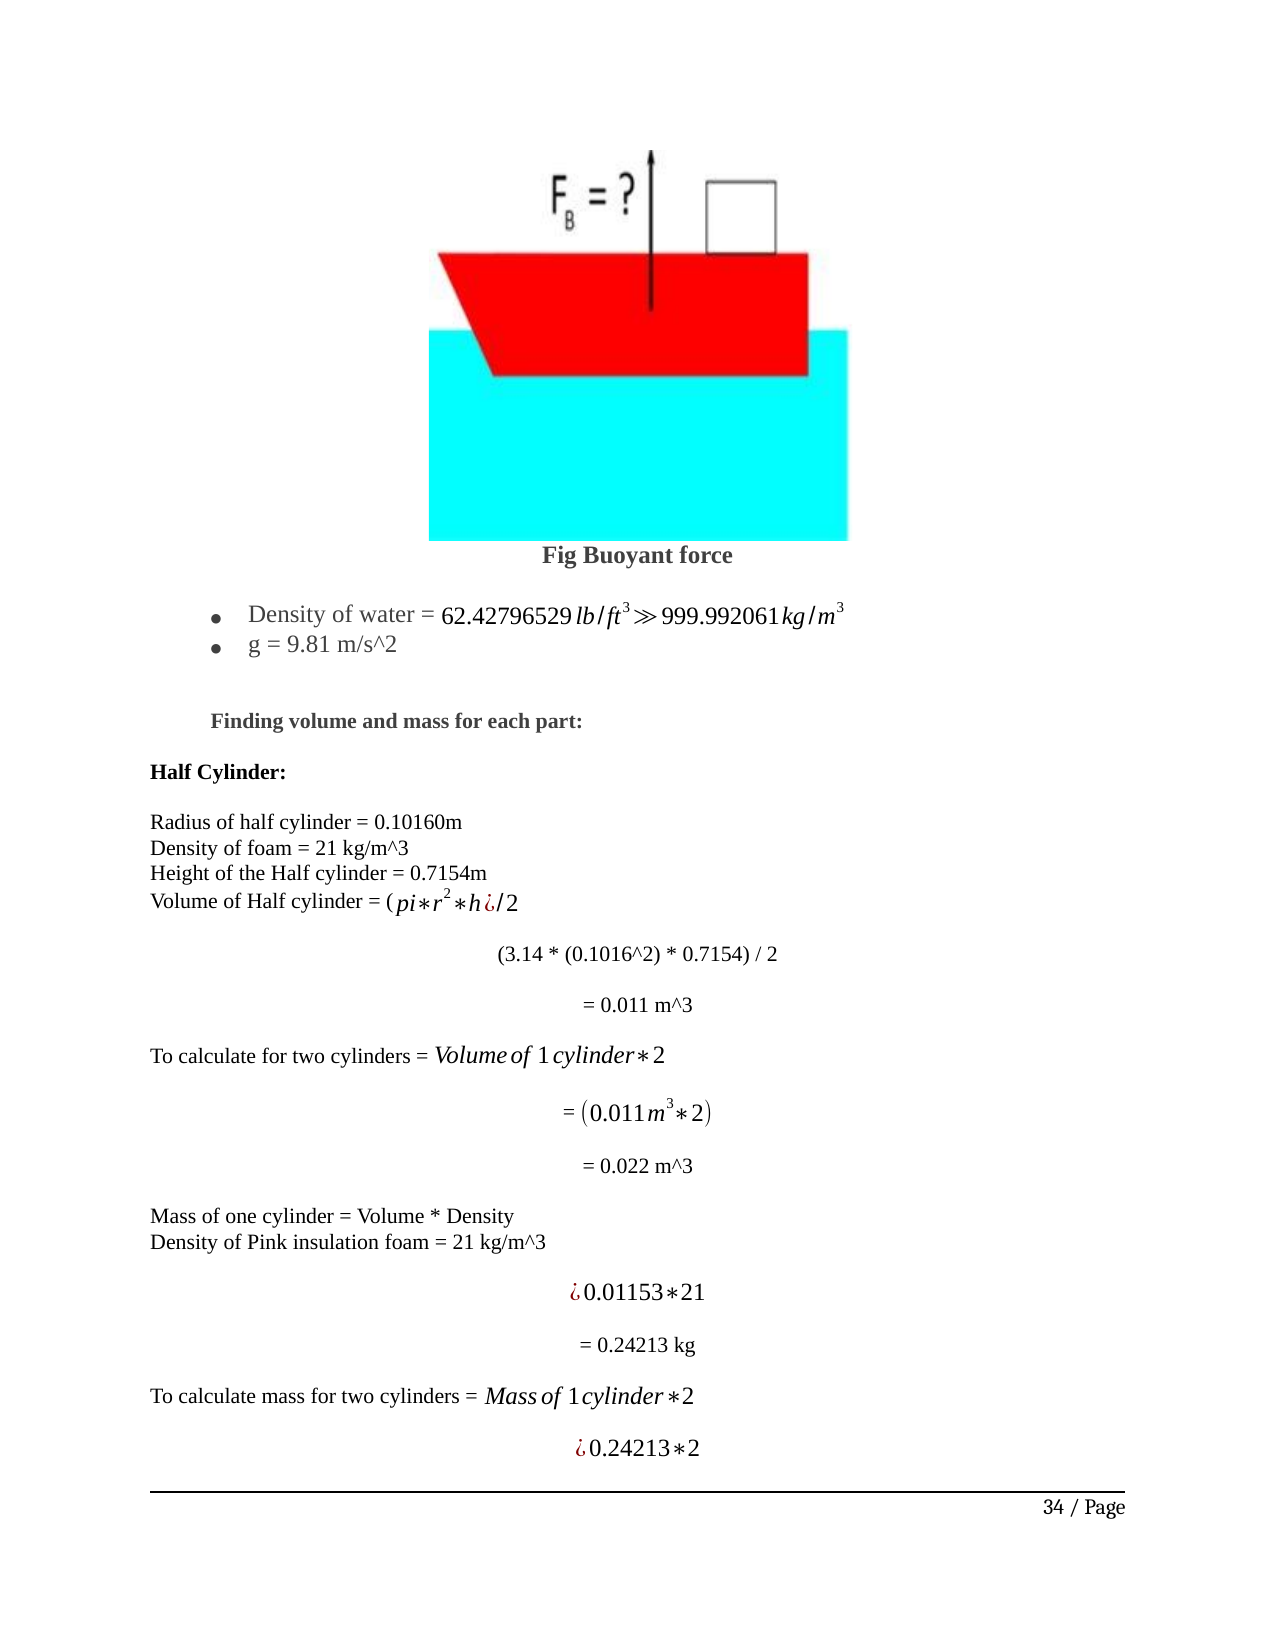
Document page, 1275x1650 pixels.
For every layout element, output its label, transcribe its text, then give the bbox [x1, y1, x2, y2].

list g = 9.81 m/s^2​ [210, 629, 1125, 658]
text To calculate mass for two cylinders = [150, 1382, 1125, 1410]
text (3.14 * (0.1016^2) * 0.7154) / 2 [150, 941, 1125, 966]
text To calculate for two cylinders = [150, 1042, 1125, 1070]
text Density of Pink insulation foam = 21 kg/m^3 [150, 1229, 1125, 1254]
picture [428, 150, 853, 541]
text = 0.022 m^3 [150, 1153, 1125, 1178]
text Density of foam = 21 kg/m^3 [150, 834, 1125, 860]
text Fig Buoyant force [150, 541, 1125, 569]
text Finding volume and mass for each part: [210, 708, 1125, 734]
text Mass of one cylinder = Volume * Density [150, 1203, 1125, 1229]
text Volume of Half cylinder = ( [150, 885, 1125, 916]
text = 0.24213 kg [150, 1332, 1125, 1357]
text Radius of half cylinder = 0.10160m [150, 809, 1125, 834]
text Half Cylinder: [150, 759, 1125, 784]
list Density of water = ​ [210, 598, 1125, 629]
text = 0.011 m^3 [150, 992, 1125, 1017]
text = [150, 1095, 1125, 1128]
text Height of the Half cylinder = 0.7154m [150, 860, 1125, 885]
